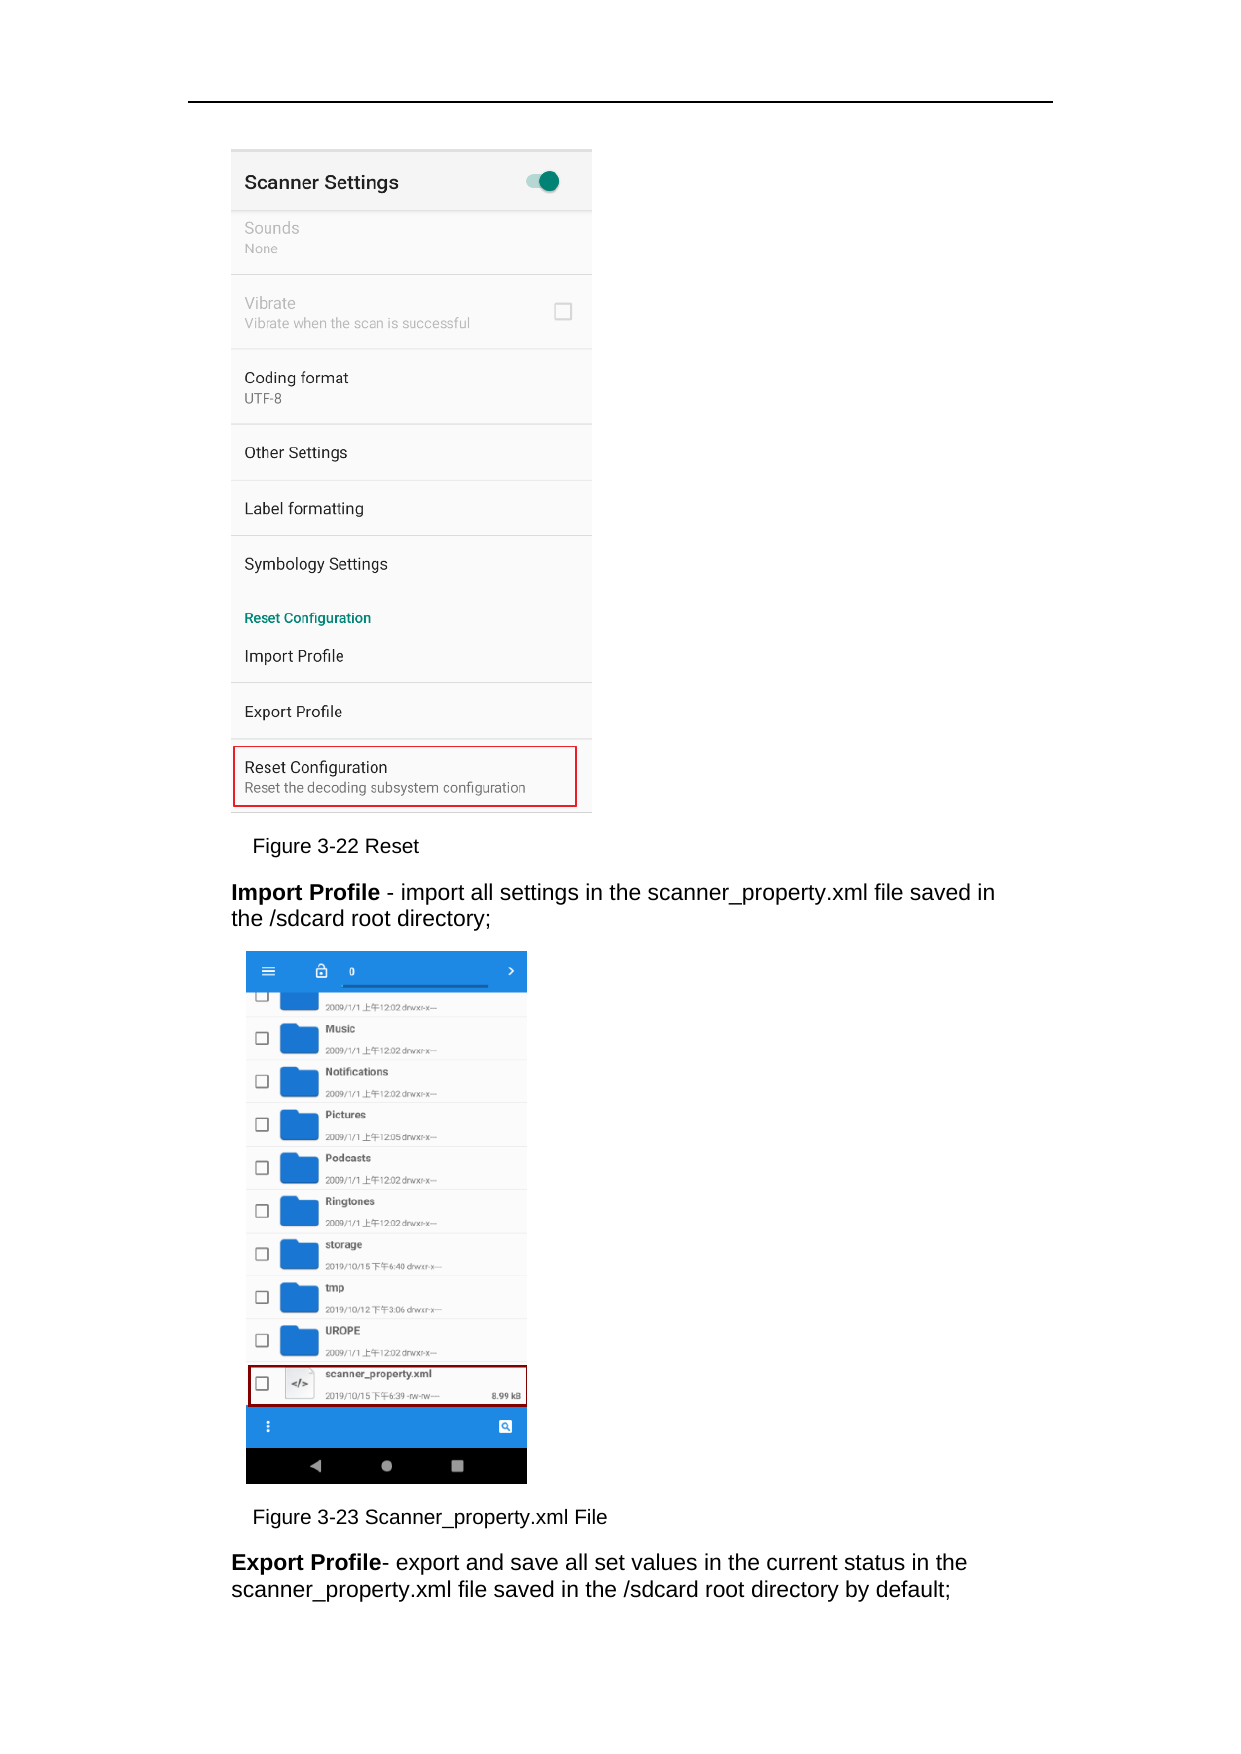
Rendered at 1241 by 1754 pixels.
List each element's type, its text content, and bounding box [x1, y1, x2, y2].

picture [231, 149, 592, 813]
text Figure 3-23 Scanner_property.xml File [252, 1504, 1053, 1528]
list Import Profile - import all settings in the scanner_property.xml file saved in the /sdcard root directory; [231, 878, 1053, 931]
picture [246, 951, 527, 1484]
list Export Profile- export and save all set values in the current status in the scanner_property.xml file saved in the /sdcard root directory by default; [231, 1549, 1053, 1602]
text Figure 3-22 Reset [252, 834, 1053, 858]
